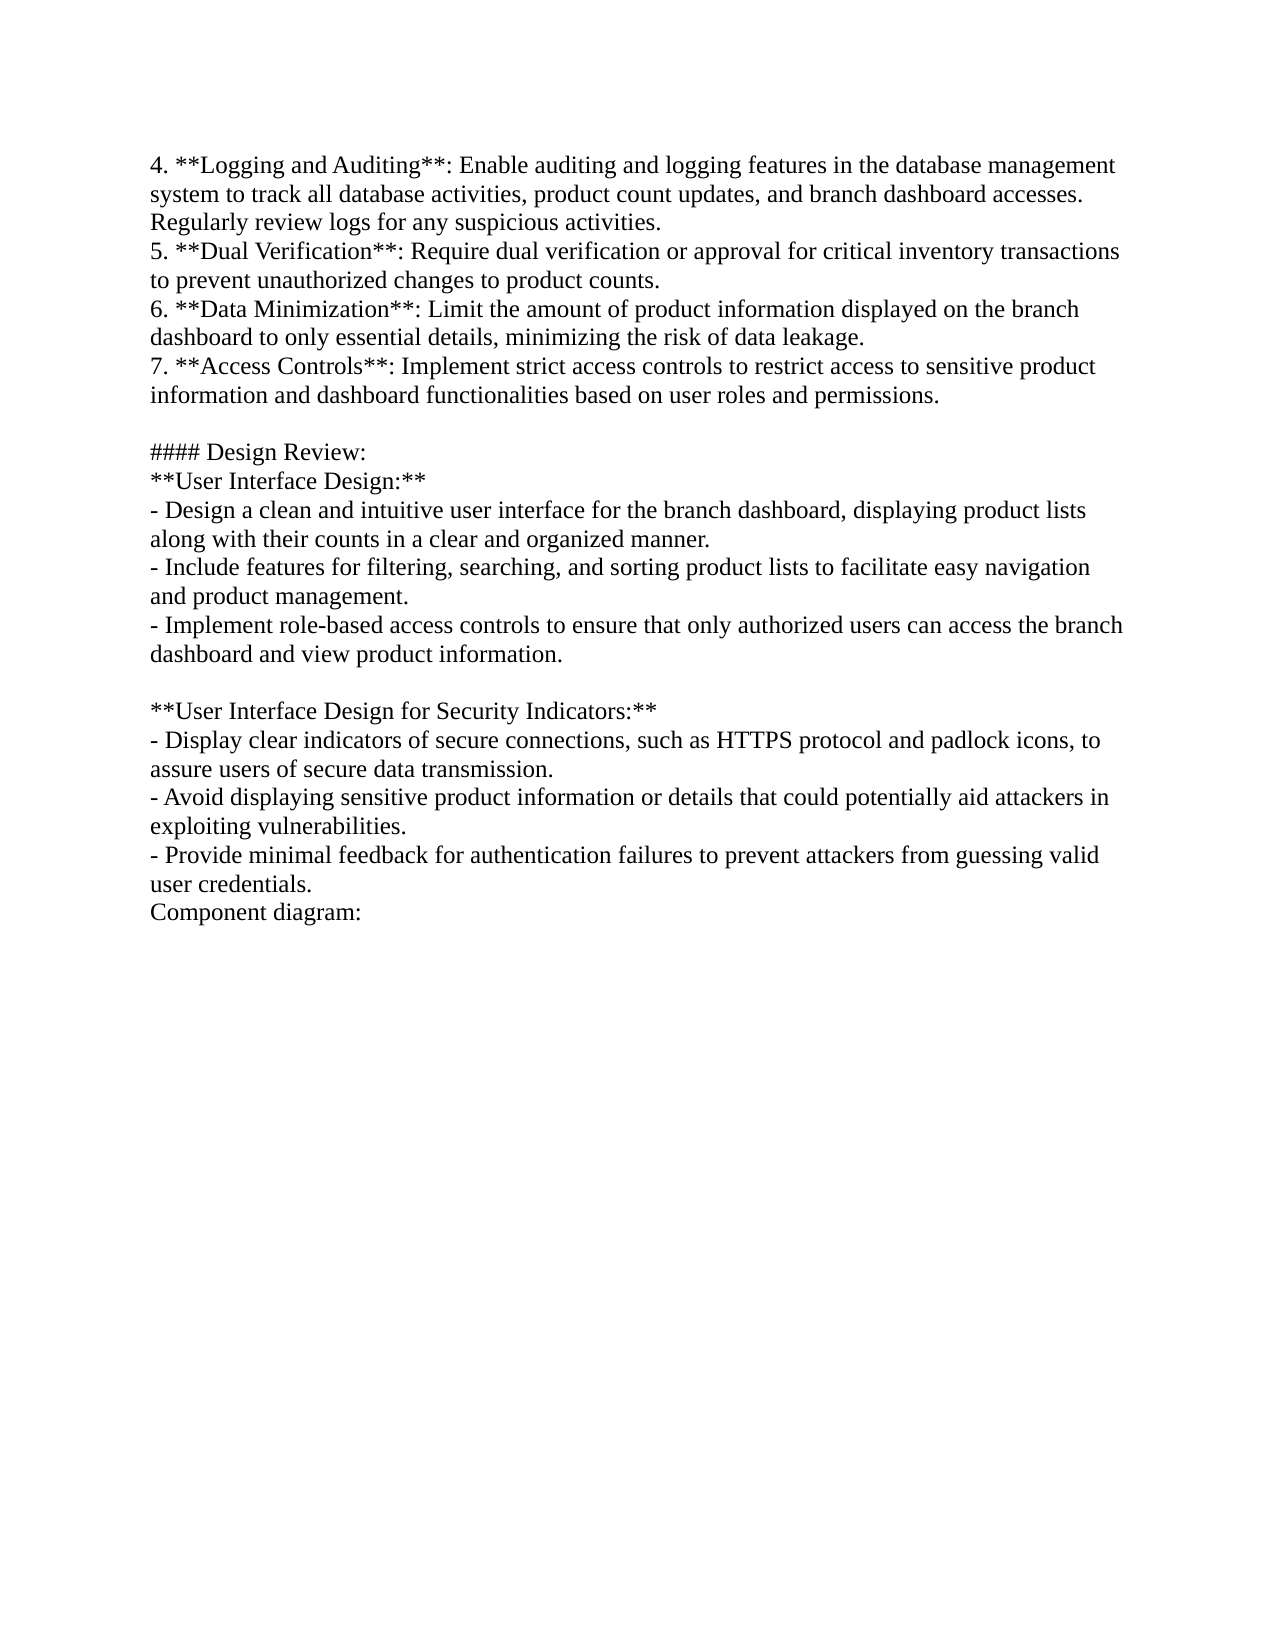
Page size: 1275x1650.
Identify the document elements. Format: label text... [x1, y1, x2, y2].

text **User Interface Design for Security Indicators:** [150, 696, 1125, 725]
text 6. **Data Minimization**: Limit the amount of product information displayed on the branch dashboard to only essential details, minimizing the risk of data leakage. [150, 294, 1125, 351]
text 7. **Access Controls**: Implement strict access controls to restrict access to sensitive product information and dashboard functionalities based on user roles and permissions. [150, 351, 1125, 409]
text - Design a clean and intuitive user interface for the branch dashboard, displaying product lists along with their counts in a clear and organized manner. [150, 495, 1125, 552]
text - Include features for filtering, searching, and sorting product lists to facilitate easy navigation and product management. [150, 552, 1125, 610]
text Component diagram: [150, 897, 1125, 926]
text - Provide minimal feedback for authentication failures to prevent attackers from guessing valid user credentials. [150, 840, 1125, 897]
text - Implement role-based access controls to ensure that only authorized users can access the branch dashboard and view product information. [150, 610, 1125, 667]
text 5. **Dual Verification**: Require dual verification or approval for critical inventory transactions to prevent unauthorized changes to product counts. [150, 236, 1125, 294]
text **User Interface Design:** [150, 466, 1125, 495]
text - Display clear indicators of secure connections, such as HTTPS protocol and padlock icons, to assure users of secure data transmission. [150, 725, 1125, 782]
text #### Design Review: [150, 437, 1125, 466]
text - Avoid displaying sensitive product information or details that could potentially aid attackers in exploiting vulnerabilities. [150, 782, 1125, 840]
text 4. **Logging and Auditing**: Enable auditing and logging features in the database management system to track all database activities, product count updates, and branch dashboard accesses. Regularly review logs for any suspicious activities. [150, 150, 1125, 236]
